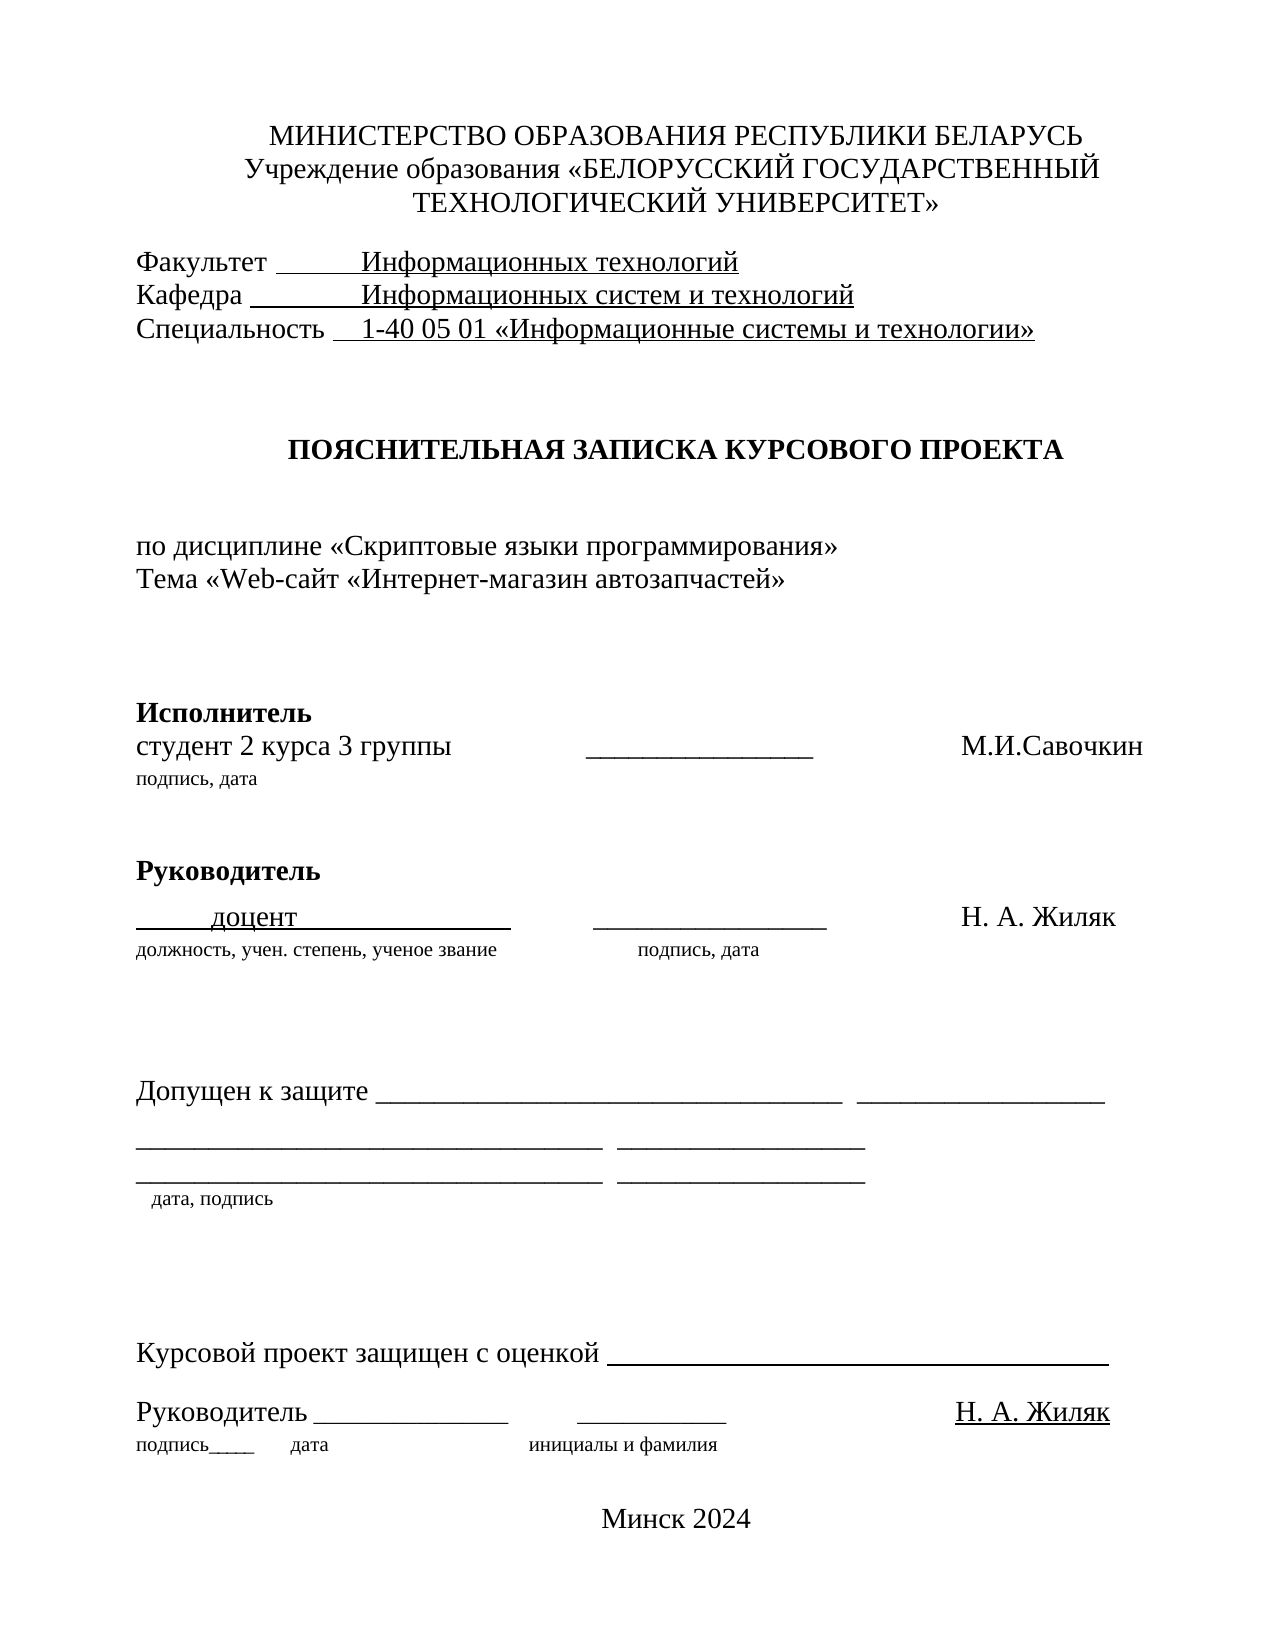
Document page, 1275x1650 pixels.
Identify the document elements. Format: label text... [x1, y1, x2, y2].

text по дисциплине «Скриптовые языки программирования» [136, 528, 1216, 561]
text ________________________________ _________________ [136, 1119, 1216, 1153]
text Курсовой проект защищен с оценкой [136, 1335, 1216, 1369]
text Минск 2024 [136, 1502, 1216, 1535]
text МИНИСТЕРСТВО ОБРАЗОВАНИЯ РЕСПУБЛИКИ БЕЛАРУСЬ Учреждение образования «БЕЛОРУССКИЙ ГОСУДАРСТВЕННЫЙ ТЕХНОЛОГИЧЕСКИЙ УНИВЕРСИТЕТ» [136, 118, 1216, 219]
text доцент ________________ Н. А. Жиляк [136, 899, 1216, 932]
text Исполнитель [136, 695, 1216, 728]
text Тема «Web-сайт «Интернет-магазин автозапчастей» [136, 561, 1216, 595]
text подпись, дата [136, 766, 1216, 790]
text Руководитель [136, 853, 1216, 886]
text ________________________________ _________________ [136, 1153, 1216, 1186]
text Допущен к защите ________________________________ _________________ [136, 1073, 1216, 1107]
text дата, подпись [136, 1186, 1216, 1210]
text ПОЯСНИТЕЛЬНАЯ ЗАПИСКА КУРСОВОГО ПРОЕКТА [136, 432, 1216, 465]
text студент 2 курса 3 группы ________________ М.И.Савочкин [136, 728, 1216, 762]
text должность, учен. степень, ученое звание подпись, дата [136, 937, 1216, 961]
text Кафедра Информационных систем и технологий [136, 277, 1216, 311]
text Специальность 1-40 05 01 «Информационные системы и технологии» [136, 311, 1216, 344]
text Руководитель _________________ _____________ Н. А. Жиляк [136, 1394, 1216, 1427]
text подпись дата инициалы и фамилия [136, 1432, 1216, 1456]
text Факультет Информационных технологий [136, 244, 1216, 277]
